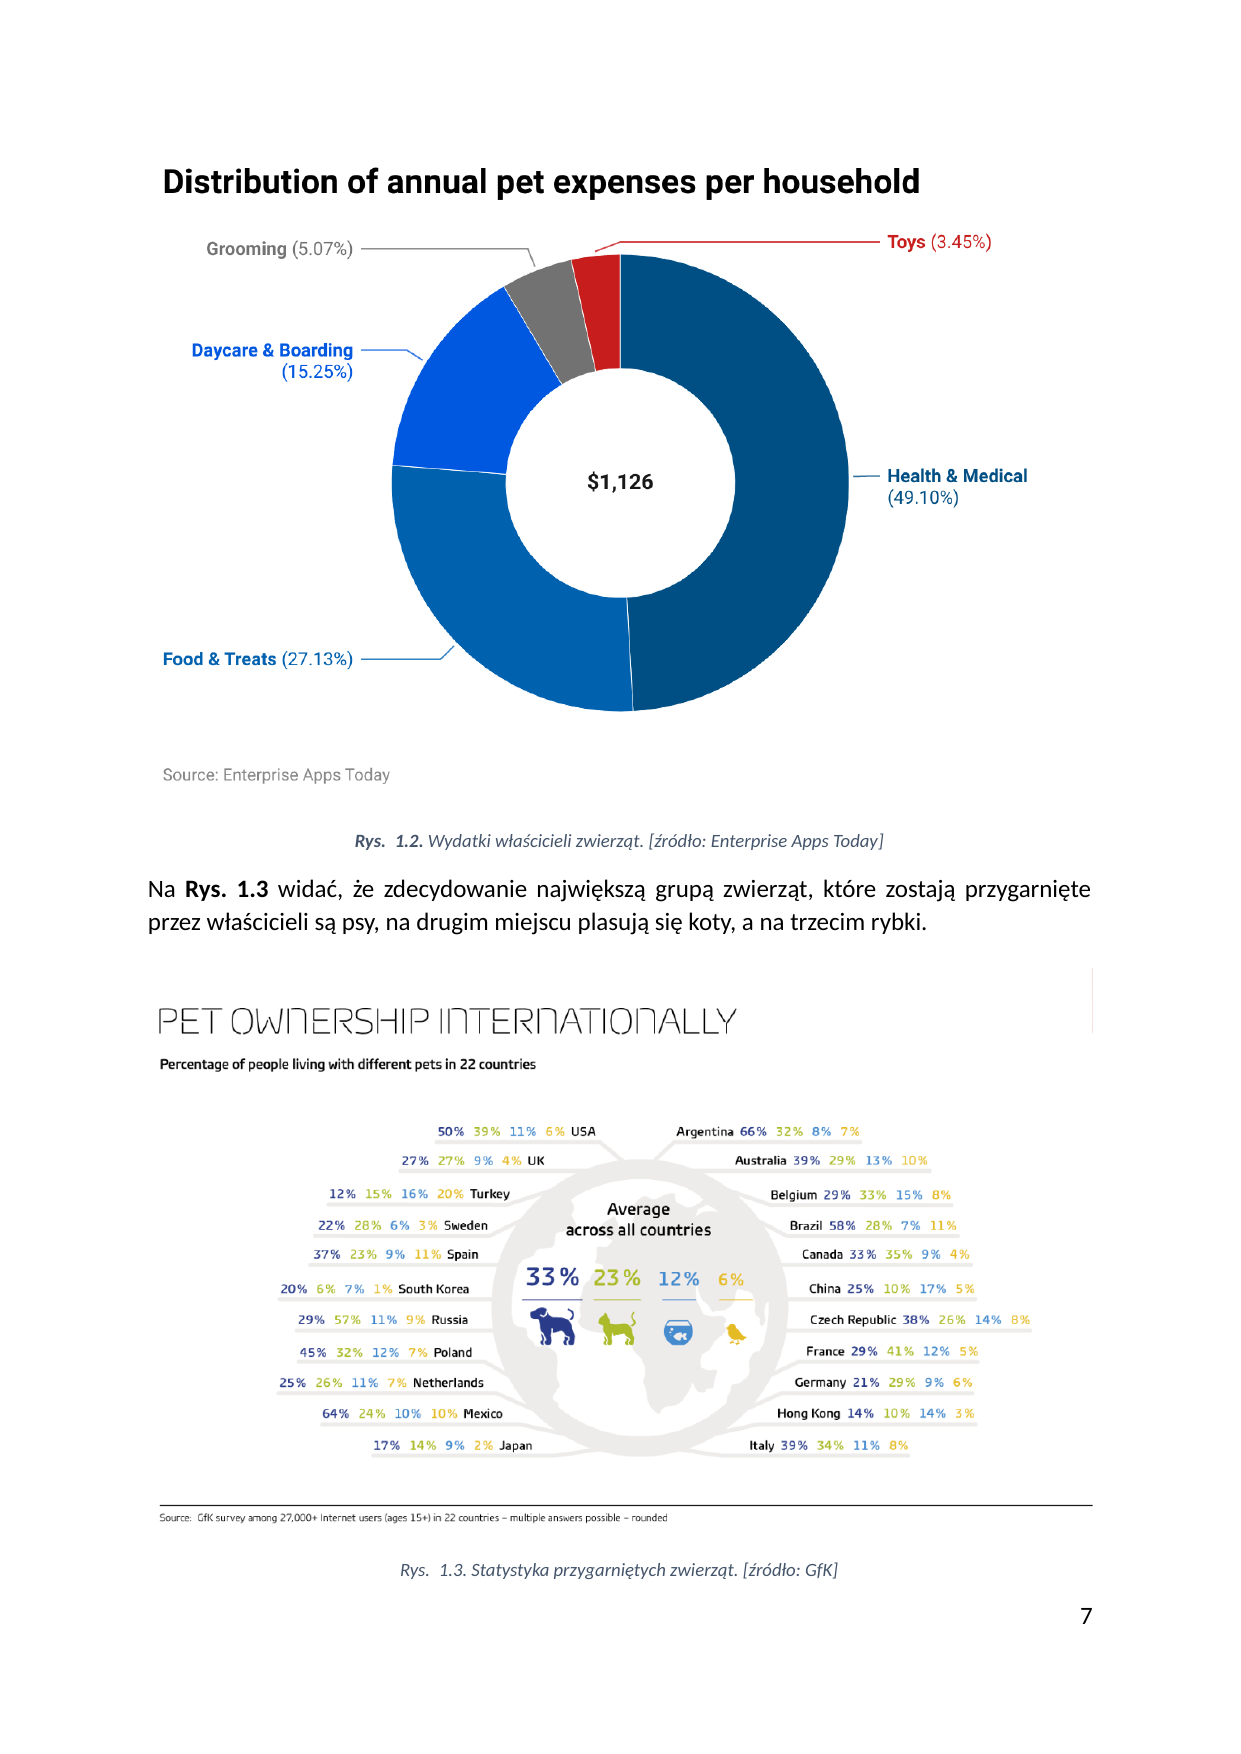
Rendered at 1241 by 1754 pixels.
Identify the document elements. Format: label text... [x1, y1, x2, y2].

text Na Rys. 1.3 widać, że zdecydowanie największą grupą zwierząt, które zostają przygarnięte przez właścicieli są psy, na drugim miejscu plasują się koty, a na trzecim rybki. [148, 873, 1093, 936]
picture [147, 967, 1093, 1530]
picture [147, 147, 1093, 800]
text Rys. 1.2. Wydatki właścicieli zwierząt. [źródło: Enterprise Apps Today] [148, 829, 1093, 852]
